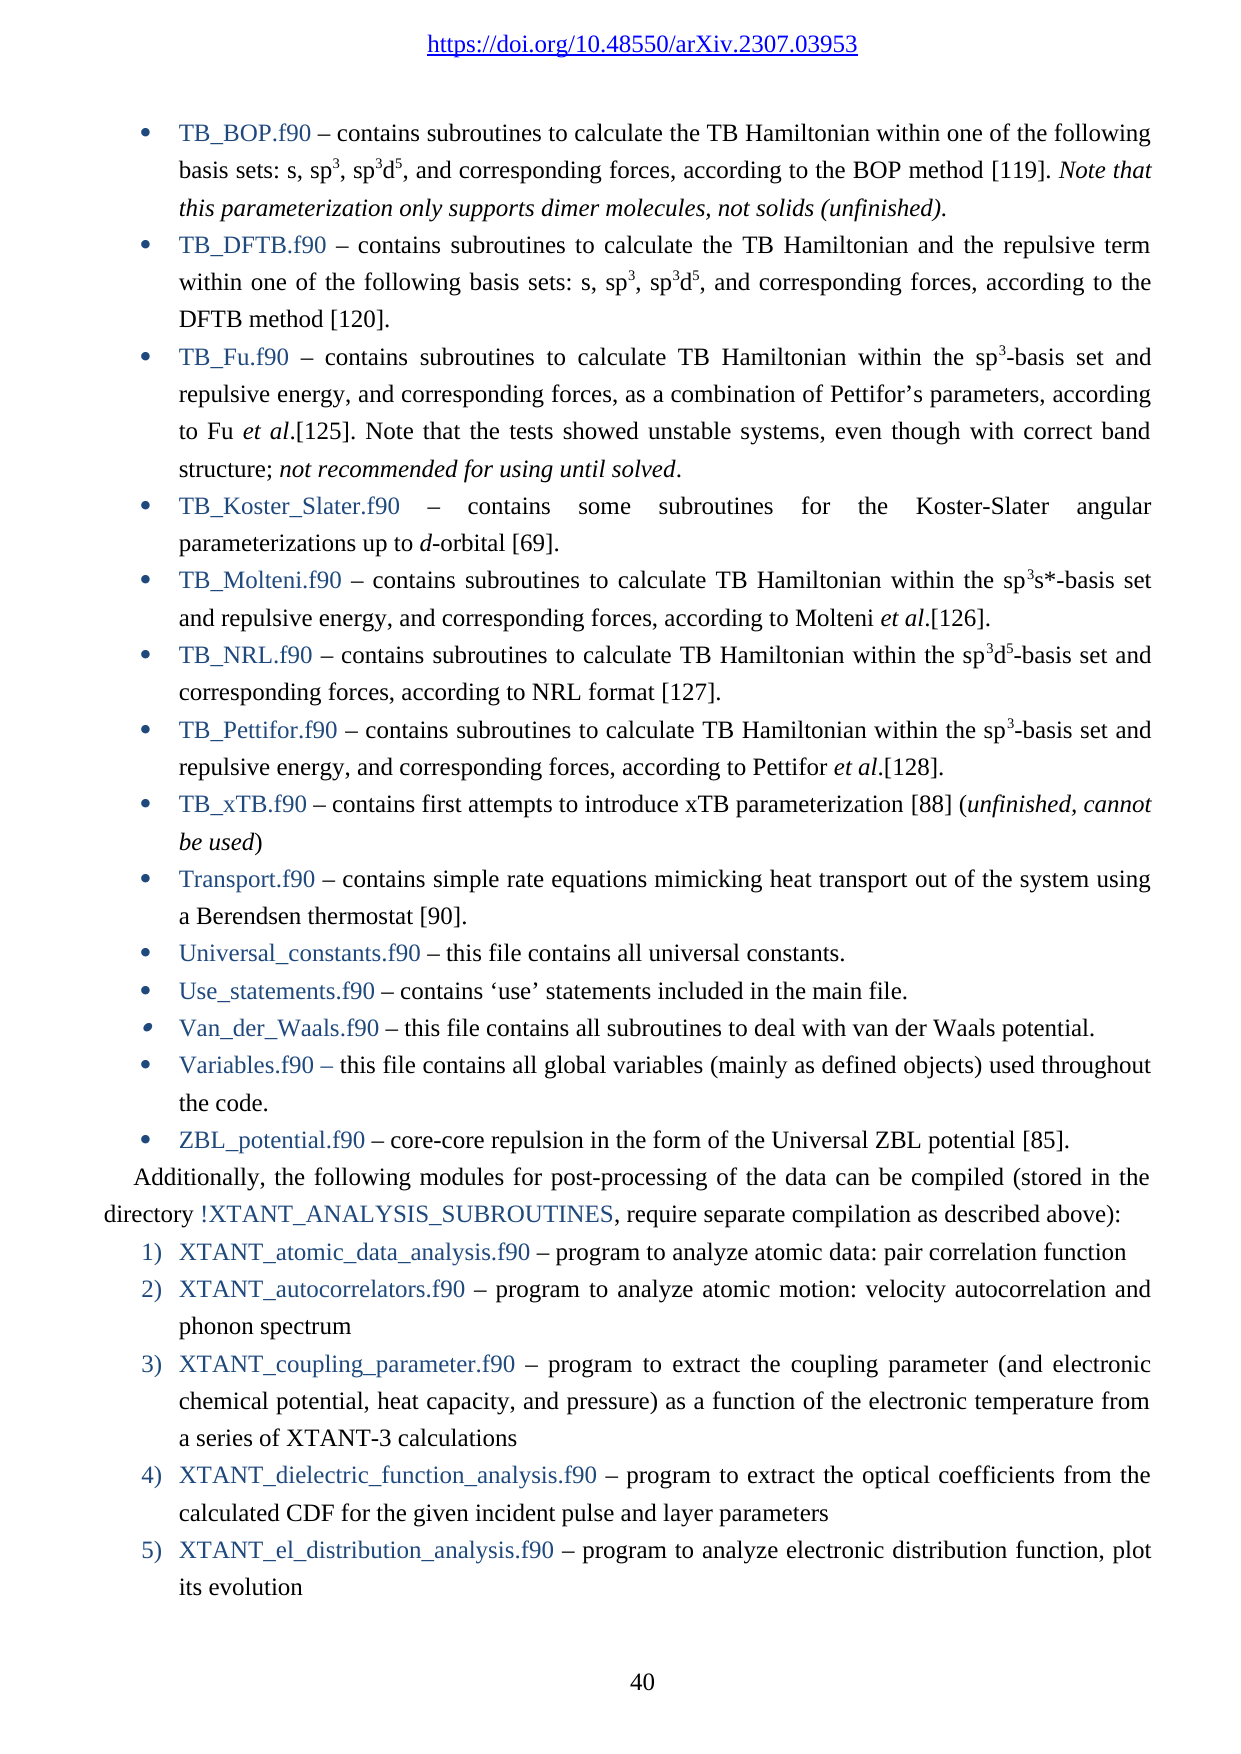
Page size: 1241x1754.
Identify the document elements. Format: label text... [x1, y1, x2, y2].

list TB_xTB.f90 – contains first attempts to introduce xTB parameterization [88] (unfinished, cannot be used) [141, 789, 1152, 855]
list Universal_constants.f90 – this file contains all universal constants. [141, 938, 1152, 967]
list TB_Pettifor.f90 – contains subroutines to calculate TB Hamiltonian within the sp3-basis set and repulsive energy, and corresponding forces, according to Pettifor et al.[128]. [141, 715, 1152, 781]
list Transport.f90 – contains simple rate equations mimicking heat transport out of the system using a Berendsen thermostat [90]. [141, 864, 1152, 930]
list Use_statements.f90 – contains ‘use’ statements included in the main file. [141, 976, 1152, 1004]
list TB_Koster_Slater.f90 – contains some subroutines for the Koster-Slater angular parameterizations up to d-orbital [69]. [141, 491, 1152, 557]
text Additionally, the following modules for post-processing of the data can be compiled (stored in the directory !XTANT_ANALYSIS_SUBROUTINES, require separate compilation as described above): [103, 1162, 1152, 1228]
list Van_der_Waals.f90 – this file contains all subroutines to deal with van der Waals potential. [141, 1013, 1152, 1042]
list TB_Fu.f90 – contains subroutines to calculate TB Hamiltonian within the sp3-basis set and repulsive energy, and corresponding forces, as a combination of Pettifor’s parameters, according to Fu et al.[125]. Note that the tests showed unstable systems, even though with correct band structure; not recommended for using until solved. [141, 342, 1152, 482]
list TB_Molteni.f90 – contains subroutines to calculate TB Hamiltonian within the sp3s*-basis set and repulsive energy, and corresponding forces, according to Molteni et al.[126]. [141, 566, 1152, 632]
list XTANT_dielectric_function_analysis.f90 – program to extract the optical coefficients from the calculated CDF for the given incident pulse and layer parameters [141, 1461, 1152, 1527]
list XTANT_coupling_parameter.f90 – program to extract the coupling parameter (and electronic chemical potential, heat capacity, and pressure) as a function of the electronic temperature from a series of XTANT-3 calculations [141, 1349, 1152, 1452]
list XTANT_atomic_data_analysis.f90 – program to analyze atomic data: pair correlation function [141, 1237, 1152, 1266]
list TB_DFTB.f90 – contains subroutines to calculate the TB Hamiltonian and the repulsive term within one of the following basis sets: s, sp3, sp3d5, and corresponding forces, according to the DFTB method [120]. [141, 230, 1152, 333]
list TB_BOP.f90 – contains subroutines to calculate the TB Hamiltonian within one of the following basis sets: s, sp3, sp3d5, and corresponding forces, according to the BOP method [119]. Note that this parameterization only supports dimer molecules, not solids (unfinished). [141, 118, 1152, 221]
list TB_NRL.f90 – contains subroutines to calculate TB Hamiltonian within the sp3d5-basis set and corresponding forces, according to NRL format [127]. [141, 640, 1152, 706]
list XTANT_el_distribution_analysis.f90 – program to analyze electronic distribution function, plot its evolution [141, 1535, 1152, 1601]
list ZBL_potential.f90 – core-core repulsion in the form of the Universal ZBL potential [85]. [141, 1125, 1152, 1154]
list Variables.f90 – this file contains all global variables (mainly as defined objects) used throughout the code. [141, 1050, 1152, 1116]
list XTANT_autocorrelators.f90 – program to analyze atomic motion: velocity autocorrelation and phonon spectrum [141, 1274, 1152, 1340]
